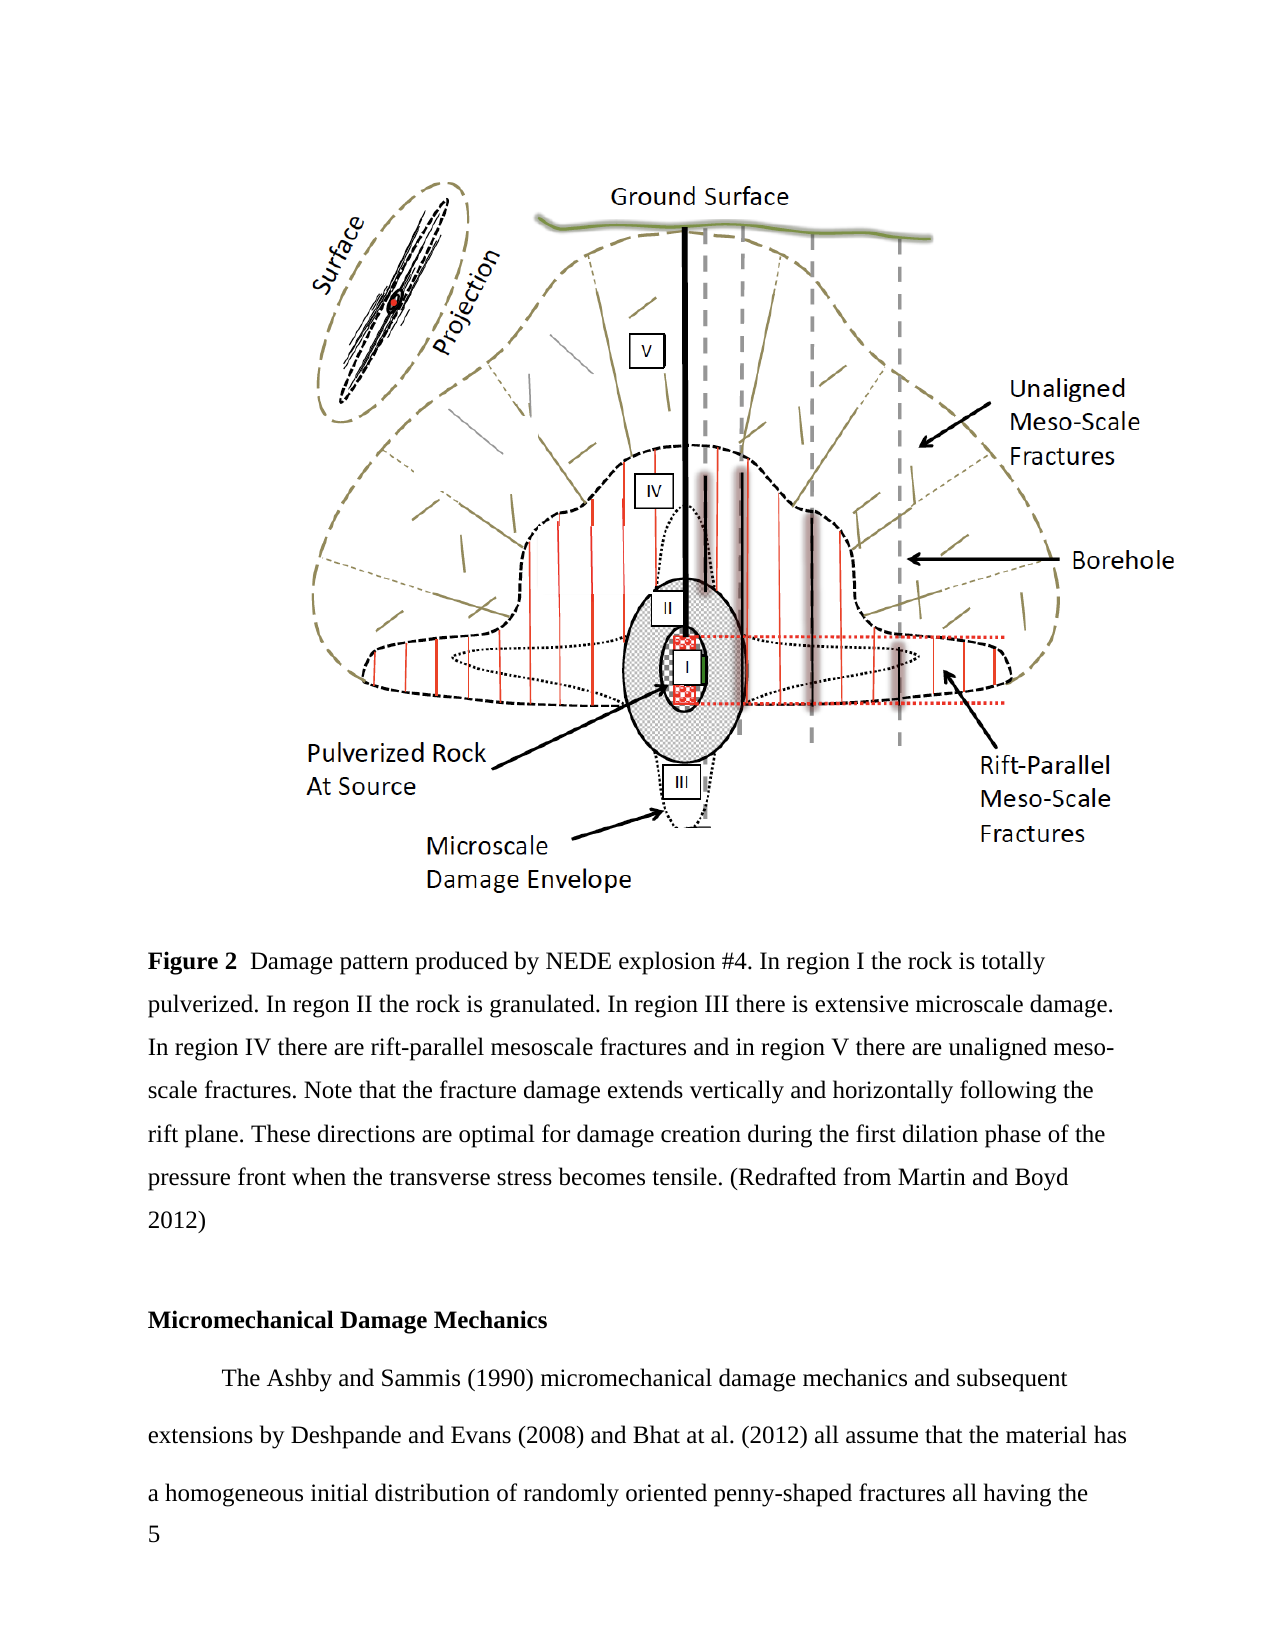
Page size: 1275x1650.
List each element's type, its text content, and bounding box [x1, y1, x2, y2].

subtitle Micromechanical Damage Mechanics [148, 1306, 1127, 1334]
picture [221, 147, 1202, 918]
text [148, 1363, 1127, 1507]
text Figure 2 Damage pattern produced by NEDE explosion #4. In region I the rock is totally pulverized. In regon II the rock is granulated. In region III there is extensive microscale damage. In region IV there are rift-parallel mesoscale fractures and in region V there are unaligned meso-scale fractures. Note that the fracture damage extends vertically and horizontally following the rift plane. These directions are optimal for damage creation during the first dilation phase of the pressure front when the transverse stress becomes tensile. (Redrafted from Martin and Boyd 2012) [148, 946, 1127, 1234]
